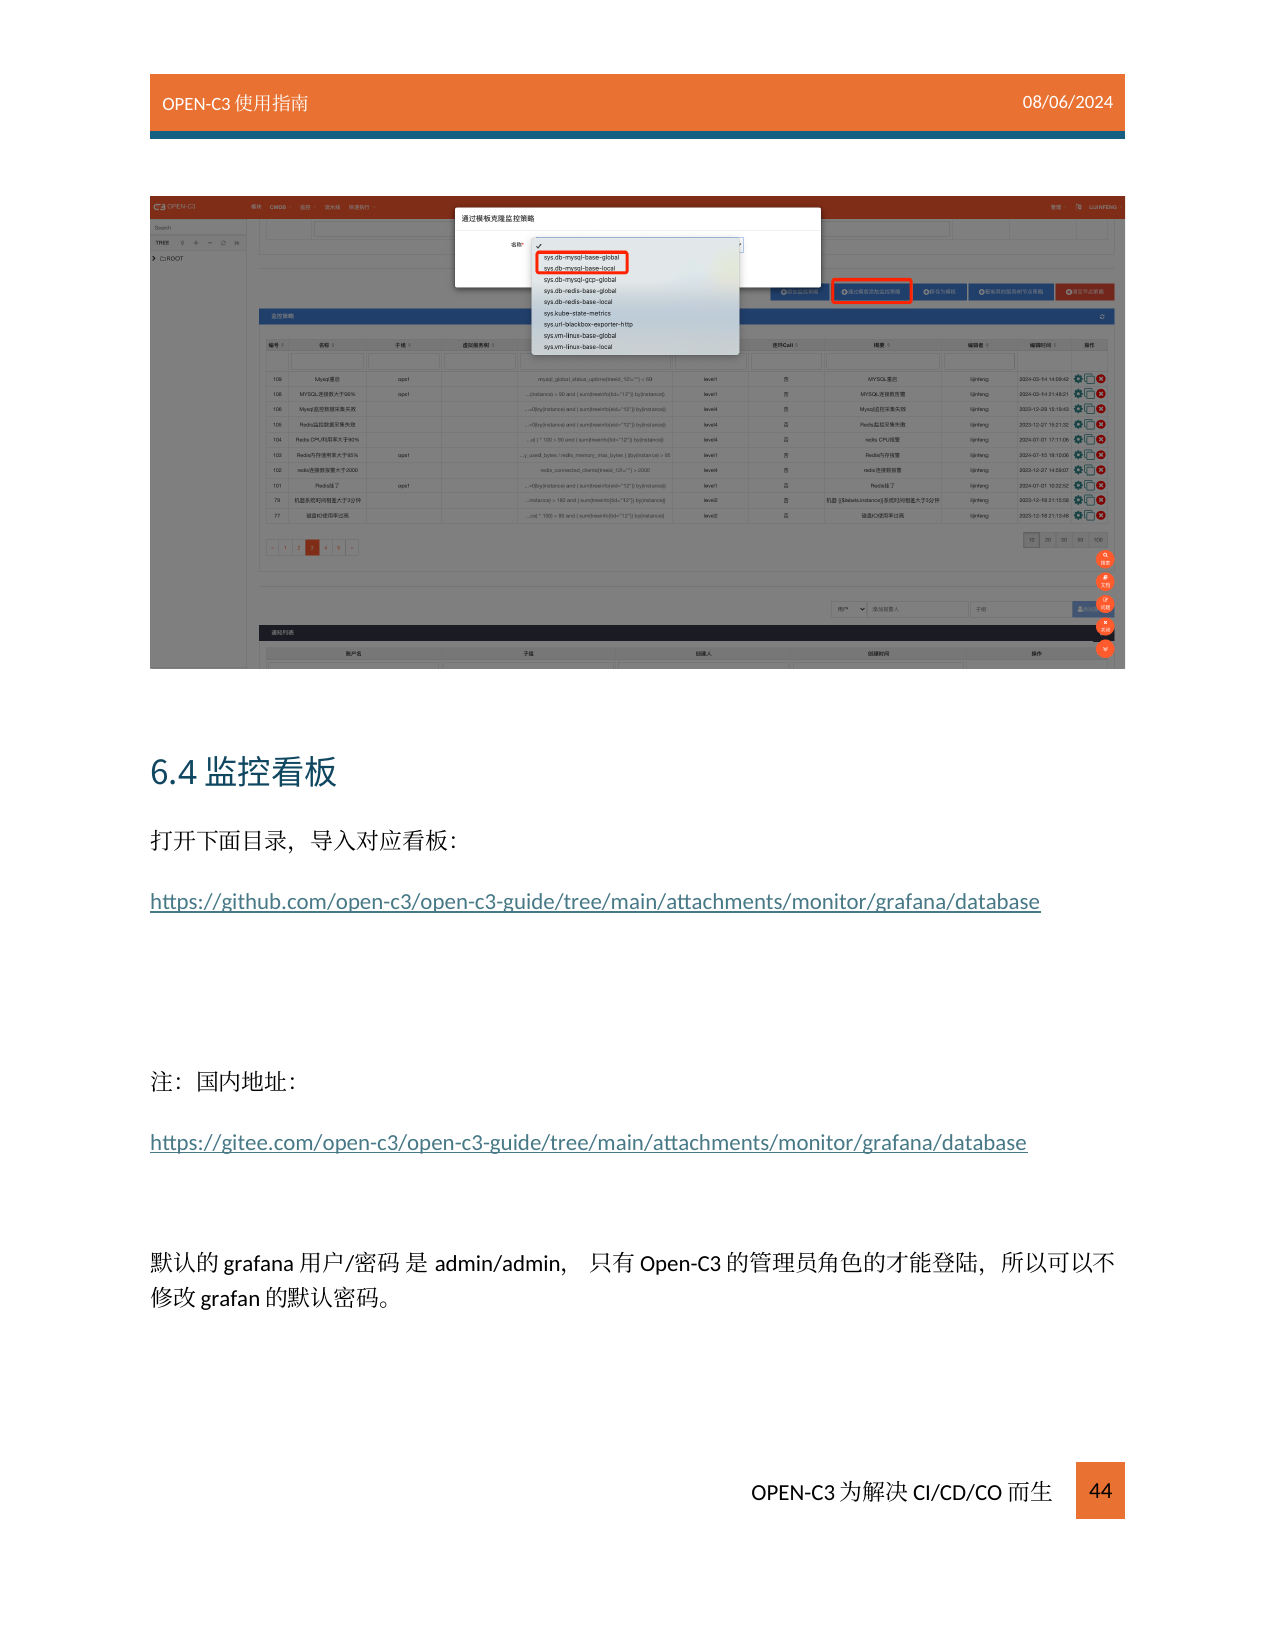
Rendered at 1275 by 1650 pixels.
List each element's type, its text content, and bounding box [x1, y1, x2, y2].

picture [150, 196, 1125, 669]
text 打开下面目录，导入对应看板： [150, 823, 1125, 856]
text 注：国内地址： [150, 1064, 1125, 1097]
text https://gitee.com/open-c3/open-c3-guide/tree/main/attachments/monitor/grafana/database [150, 1128, 1125, 1156]
text https://github.com/open-c3/open-c3-guide/tree/main/attachments/monitor/grafana/database [150, 887, 1125, 915]
subtitle 6.4 监控看板 [150, 746, 1125, 794]
text 默认的grafana 用户/密码 是 admin/admin， 只有Open-C3的管理员角色的才能登陆，所以可以不修改grafan的默认密码。 [150, 1246, 1125, 1313]
